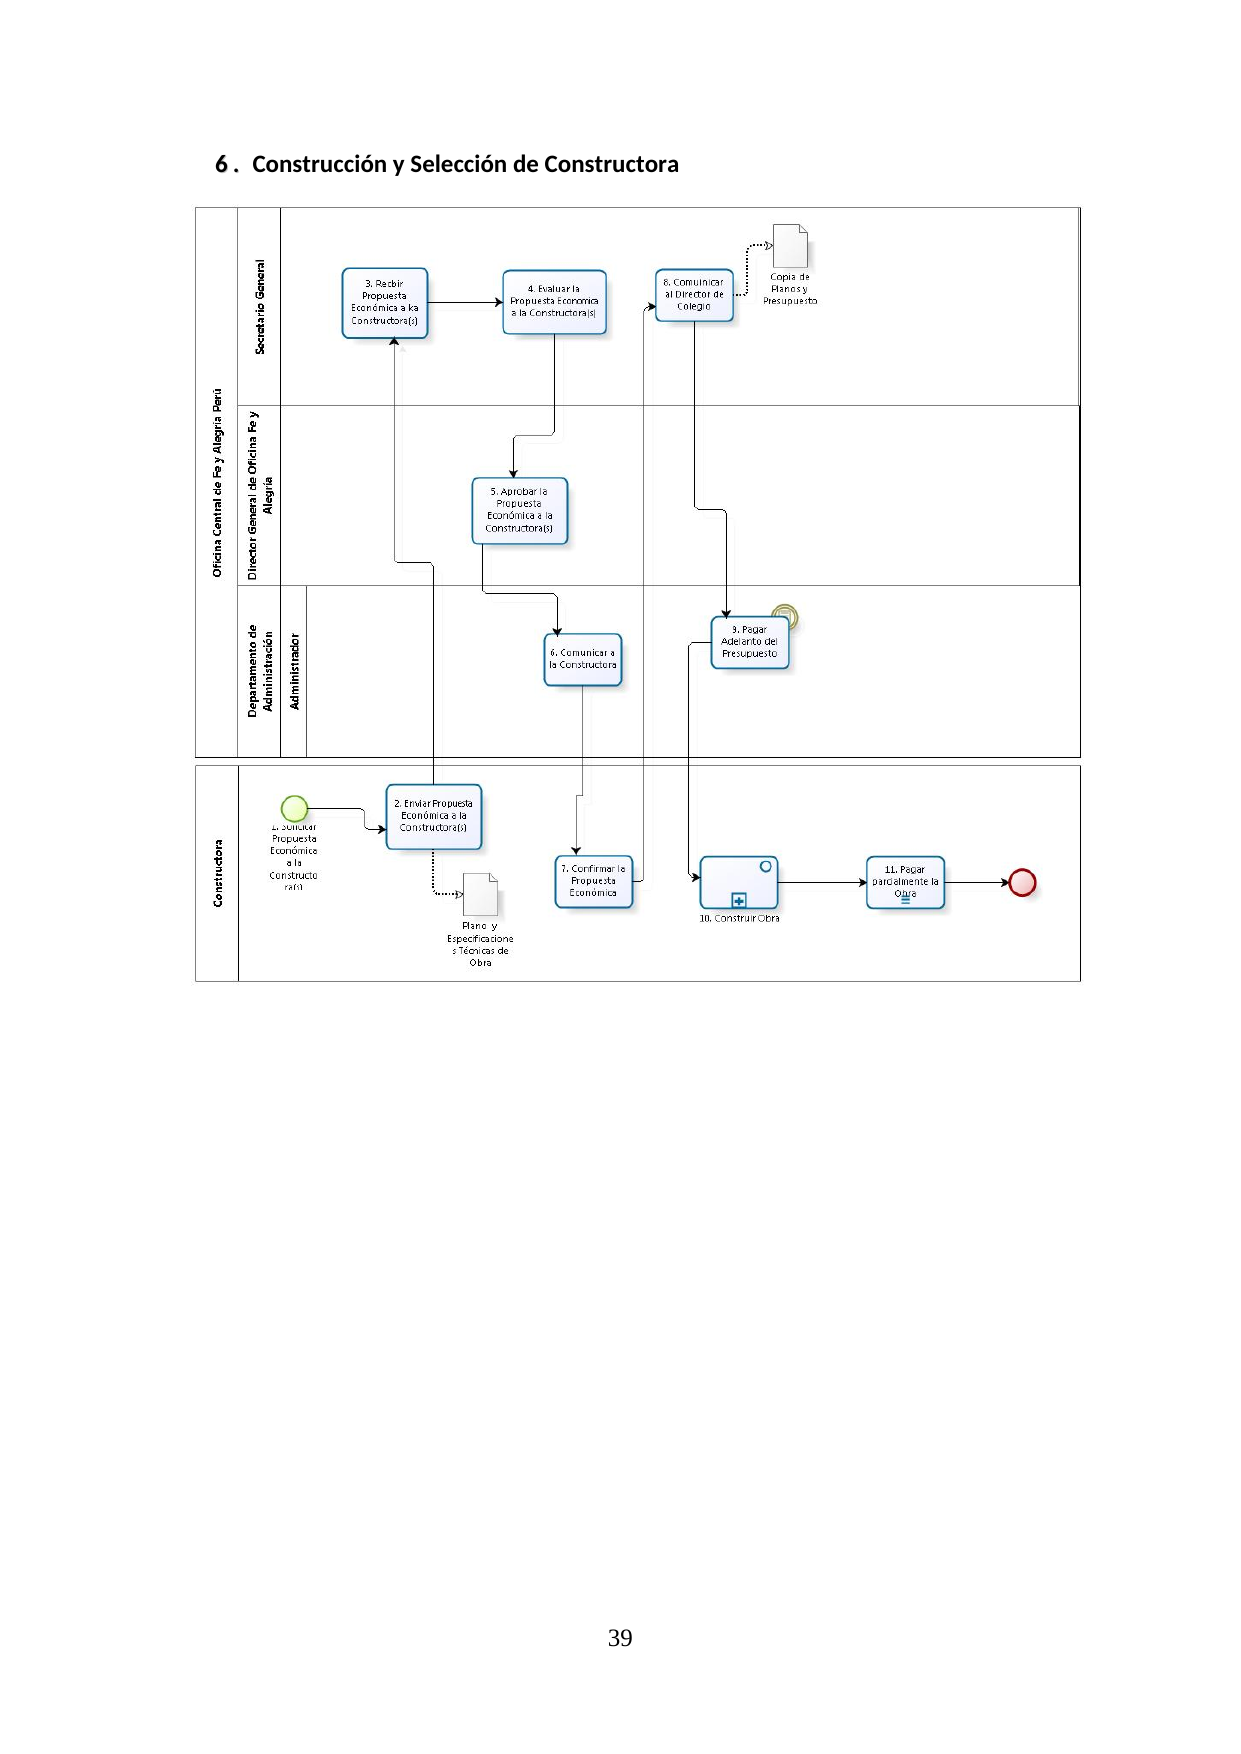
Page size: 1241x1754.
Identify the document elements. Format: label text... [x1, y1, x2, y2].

subtitle Construcción y Selección de Constructora [215, 148, 1063, 178]
picture [177, 190, 1097, 991]
